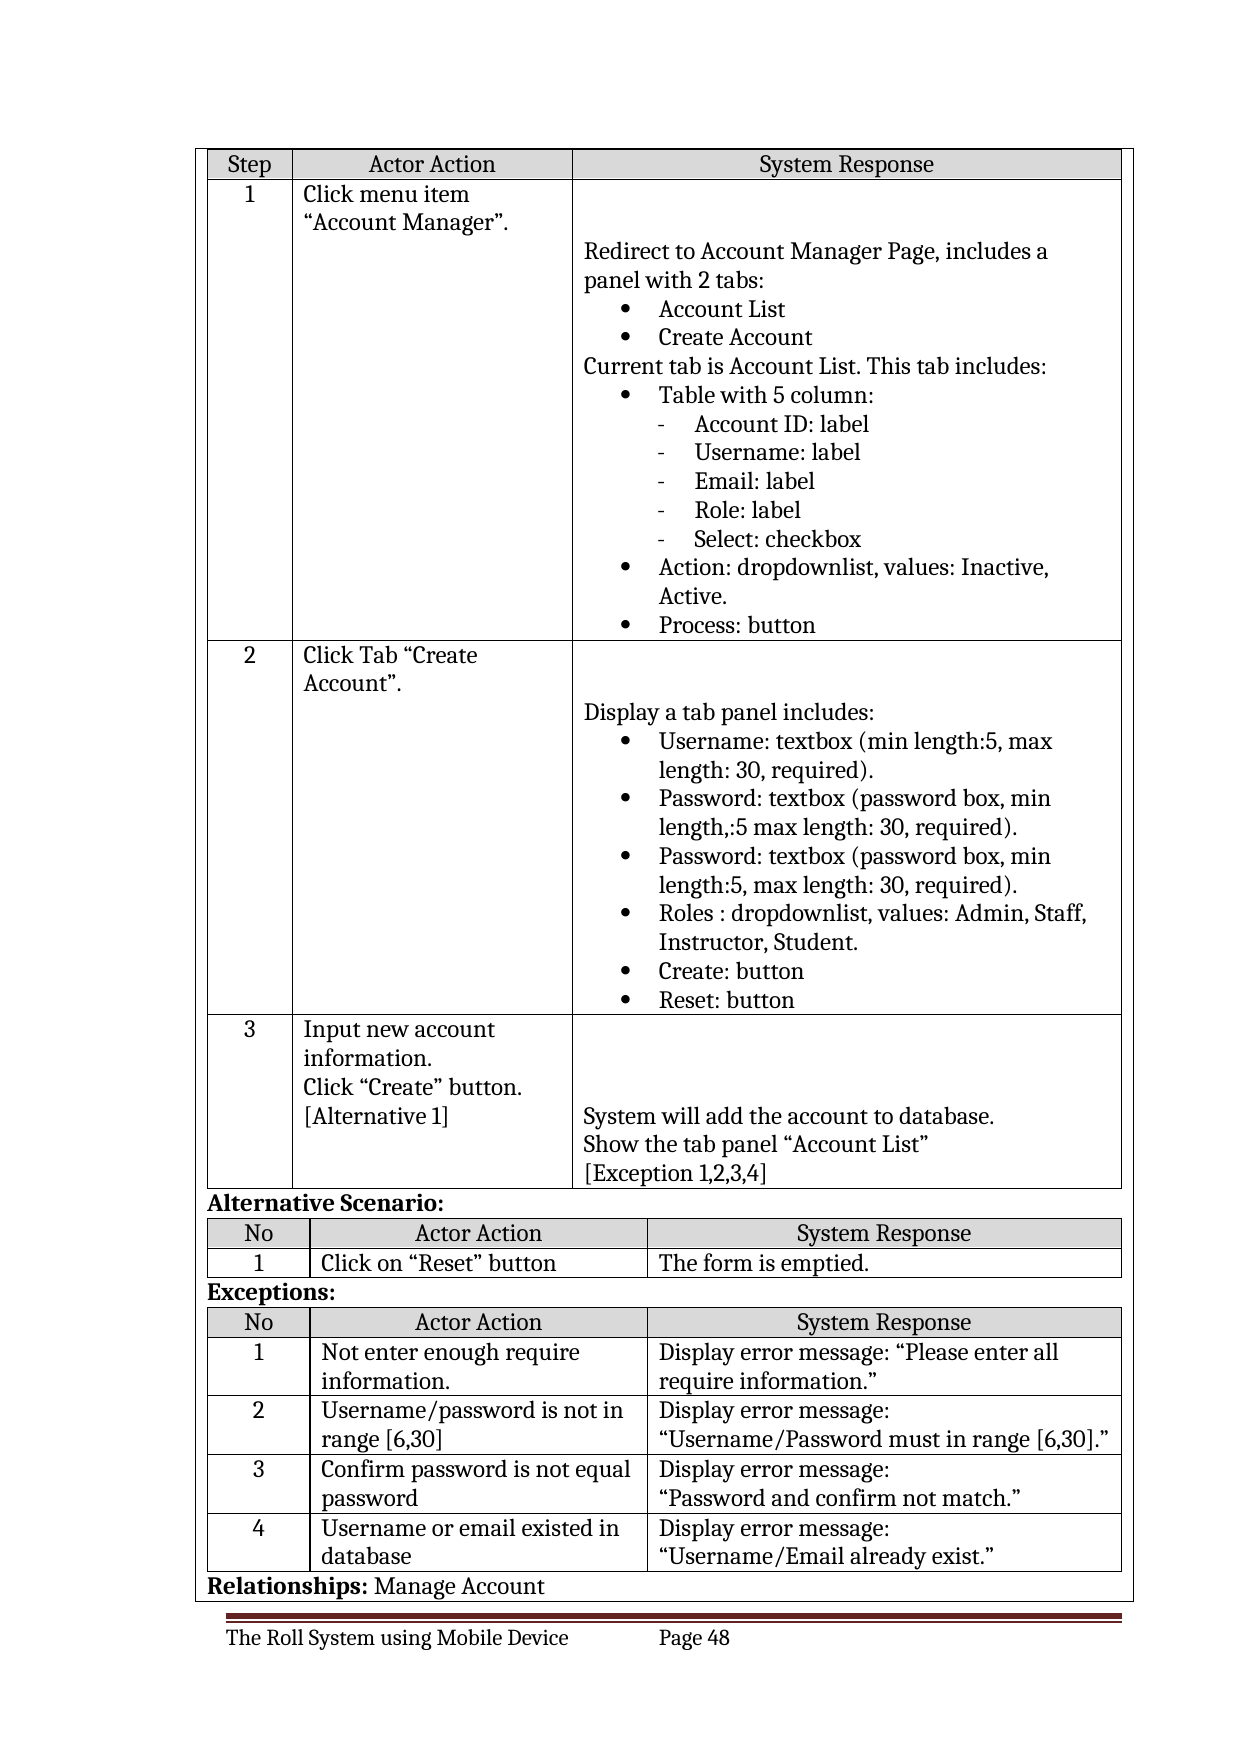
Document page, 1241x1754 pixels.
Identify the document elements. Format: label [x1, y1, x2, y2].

table_cell [196, 149, 1133, 1601]
